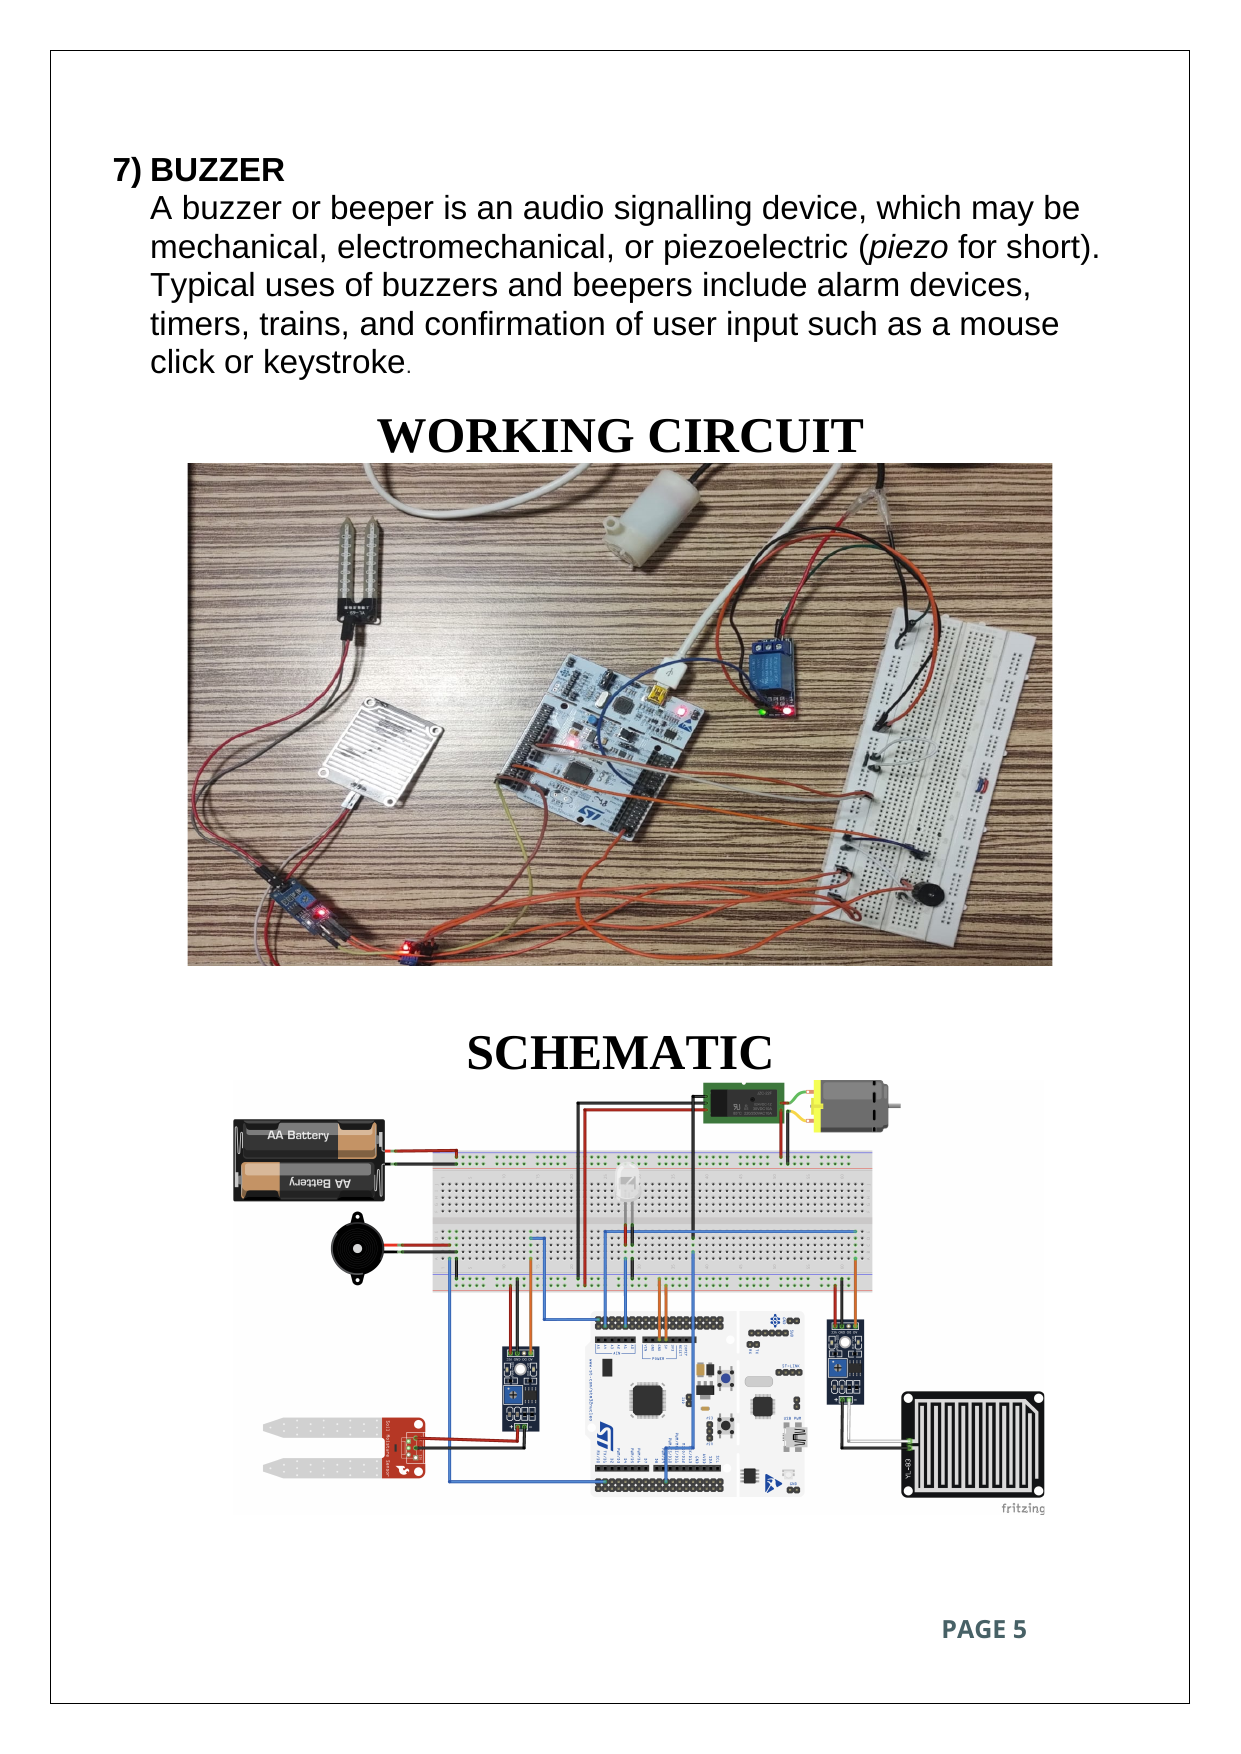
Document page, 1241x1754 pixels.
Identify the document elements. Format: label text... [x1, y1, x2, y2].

picture [187, 463, 1053, 966]
text A buzzer or beeper is an audio signalling device, which may be mechanical, electromechanical, or piezoelectric (piezo for short). Typical uses of buzzers and beepers include alarm devices, timers, trains, and confirmation of user input such as a mouse click or keystroke. [150, 188, 1128, 381]
list BUZZER [112, 150, 1128, 188]
picture [233, 1080, 1045, 1515]
subtitle WORKING CIRCUIT [112, 406, 1128, 463]
subtitle SCHEMATIC [112, 1023, 1128, 1080]
